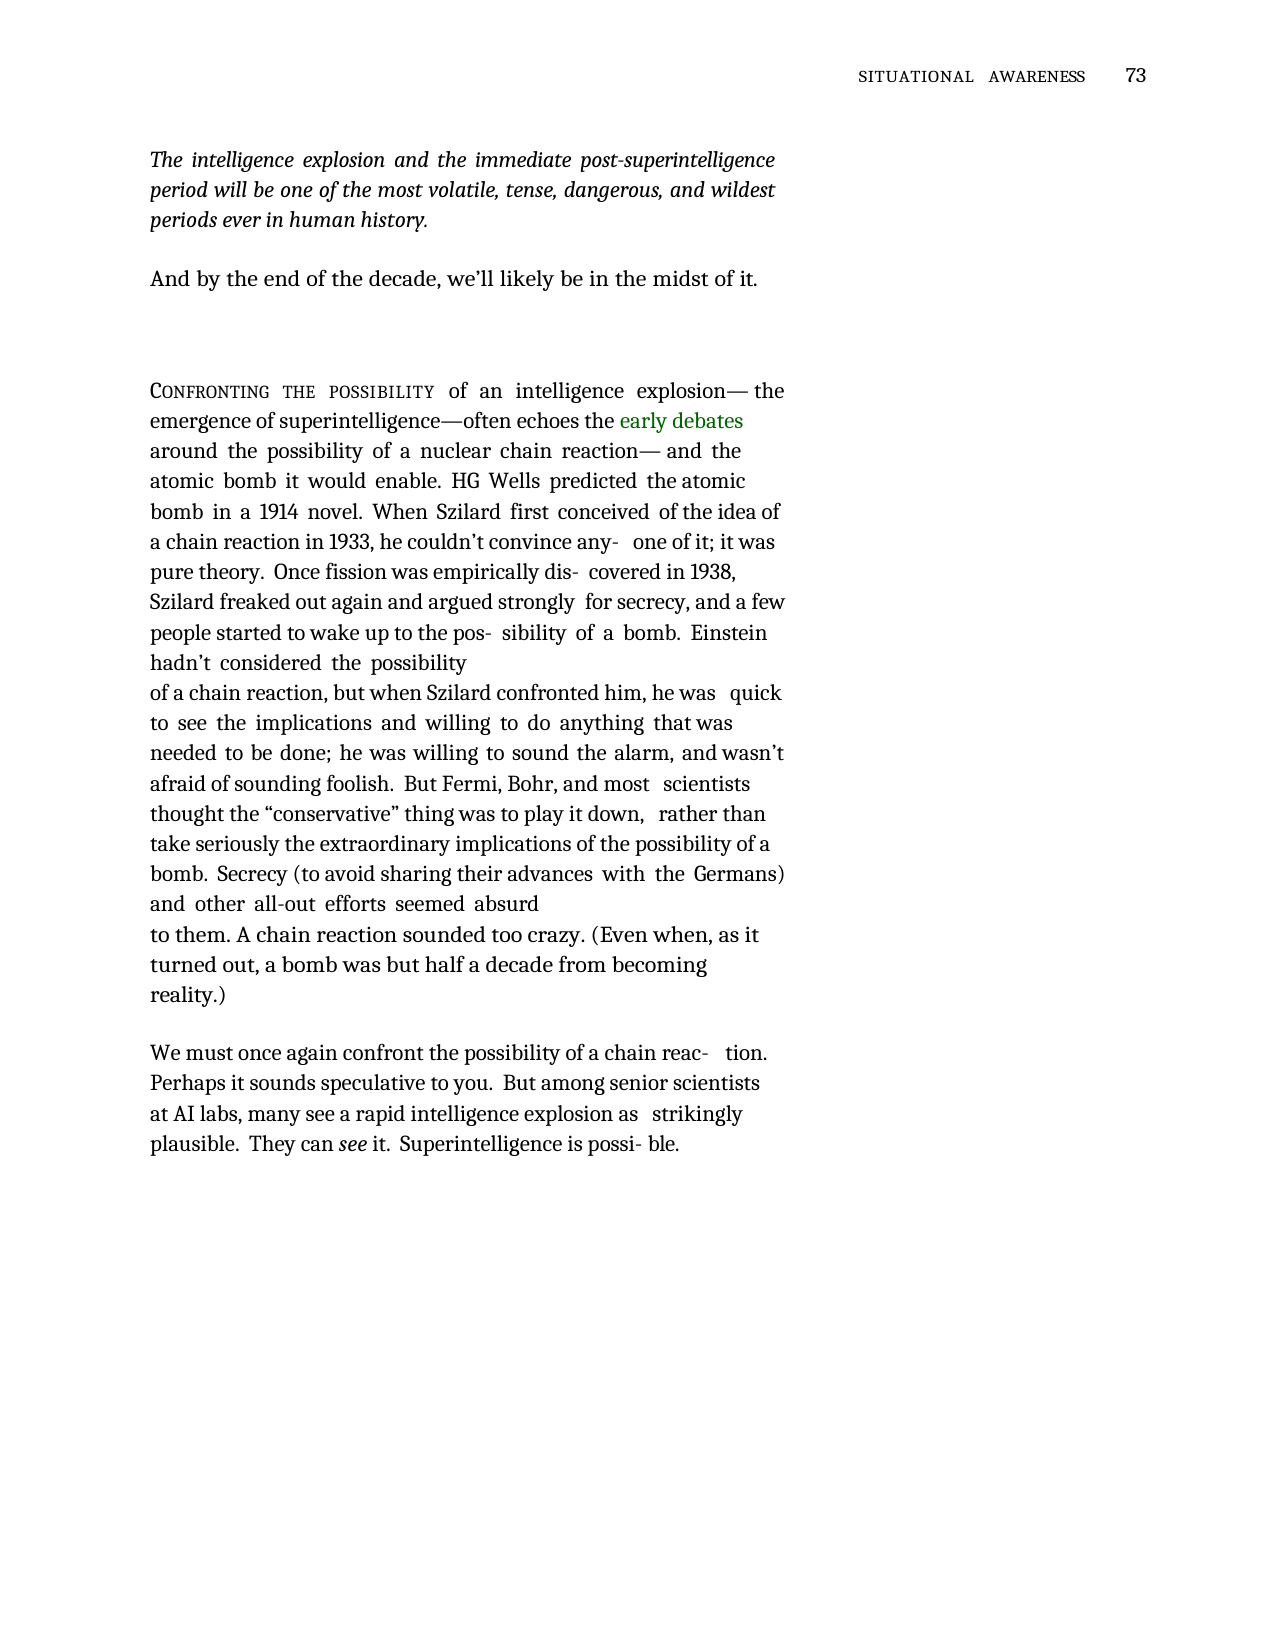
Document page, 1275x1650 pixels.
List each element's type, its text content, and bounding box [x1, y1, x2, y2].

text Confronting the possibility of an intelligence explosion— the emergence of superintelligence—often echoes the early debates around the possibility of a nuclear chain reaction— and the atomic bomb it would enable. HG Wells predicted the atomic bomb in a 1914 novel. When Szilard first conceived of the idea of a chain reaction in 1933, he couldn’t convince any- one of it; it was pure theory. Once fission was empirically dis- covered in 1938, Szilard freaked out again and argued strongly for secrecy, and a few people started to wake up to the pos- sibility of a bomb. Einstein hadn’t considered the possibility [150, 378, 789, 676]
text to them. A chain reaction sounded too crazy. (Even when, as it turned out, a bomb was but half a decade from becoming reality.) [150, 921, 770, 1008]
text We must once again confront the possibility of a chain reac- tion. Perhaps it sounds speculative to you. But among senior scientists at AI labs, many see a rapid intelligence explosion as strikingly plausible. They can see it. Superintelligence is possi- ble. [150, 1040, 775, 1157]
text of a chain reaction, but when Szilard confronted him, he was quick to see the implications and willing to do anything that was needed to be done; he was willing to sound the alarm, and wasn’t afraid of sounding foolish. But Fermi, Bohr, and most scientists thought the “conservative” thing was to play it down, rather than take seriously the extraordinary implications of the possibility of a bomb. Secrecy (to avoid sharing their advances with the Germans) and other all-out efforts seemed absurd [150, 680, 794, 918]
text The intelligence explosion and the immediate post-superintelligence period will be one of the most volatile, tense, dangerous, and wildest periods ever in human history. [150, 147, 776, 233]
text And by the end of the decade, we’ll likely be in the midst of it. [150, 266, 1158, 292]
